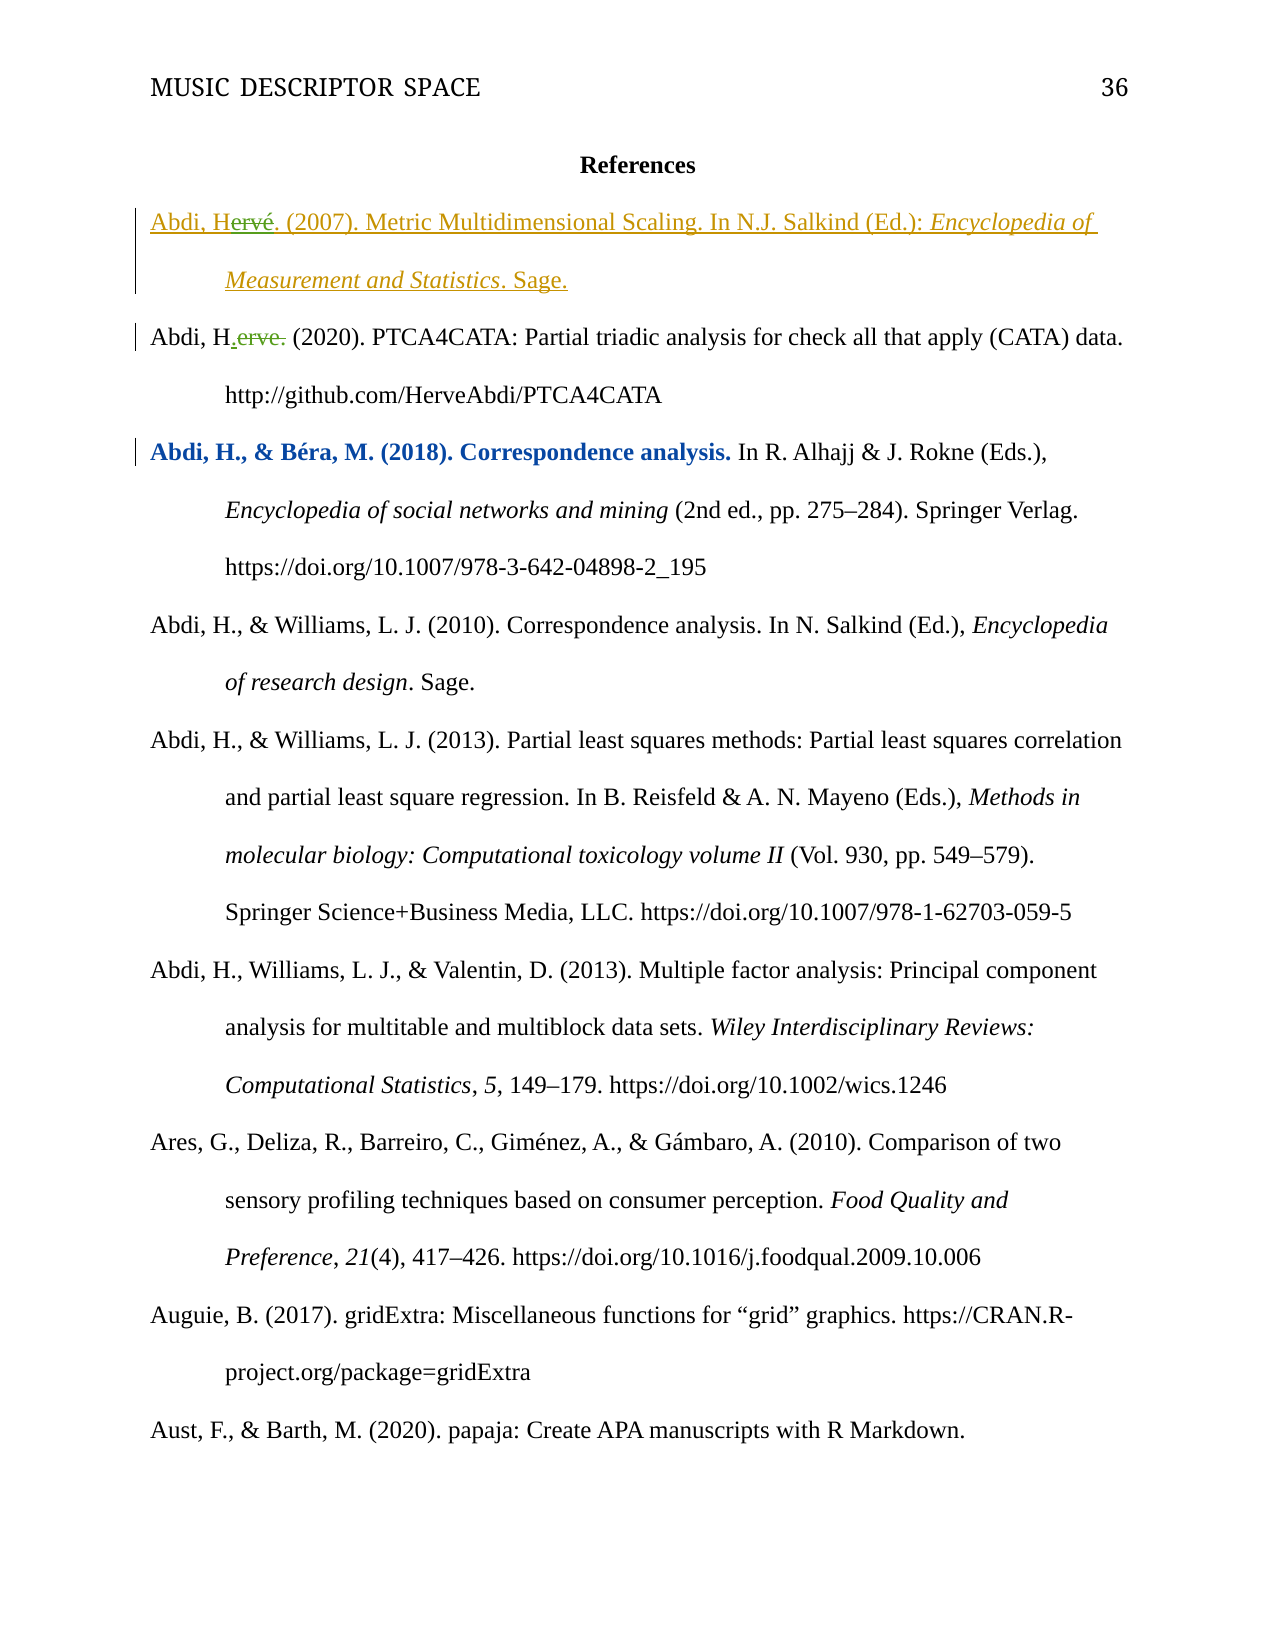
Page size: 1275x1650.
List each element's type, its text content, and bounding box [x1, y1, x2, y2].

text Abdi, H., & Williams, L. J. (2010). Correspondence analysis. In N. Salkind (Ed.), Encyclopedia of research design. Sage. [150, 610, 1125, 696]
text Ares, G., Deliza, R., Barreiro, C., Giménez, A., & Gámbaro, A. (2010). Comparison of two sensory profiling techniques based on consumer perception. Food Quality and Preference, 21(4), 417–426. https://doi.org/10.1016/j.foodqual.2009.10.006 [150, 1127, 1125, 1271]
text Abdi, H., Williams, L. J., & Valentin, D. (2013). Multiple factor analysis: Principal component analysis for multitable and multiblock data sets. Wiley Interdisciplinary Reviews: Computational Statistics, 5, 149–179. https://doi.org/10.1002/wics.1246 [150, 955, 1125, 1099]
text References [150, 150, 1125, 179]
text Abdi, H (2020). PTCA4CATA: Partial triadic analysis for check all that apply (CATA) data. http://github.com/HerveAbdi/PTCA4CATA [150, 322, 1125, 409]
text Auguie, B. (2017). gridExtra: Miscellaneous functions for “grid” graphics. https://CRAN.R-project.org/package=gridExtra [150, 1300, 1125, 1386]
text Abdi, H., & Williams, L. J. (2013). Partial least squares methods: Partial least squares correlation and partial least square regression. In B. Reisfeld & A. N. Mayeno (Eds.), Methods in molecular biology: Computational toxicology volume II (Vol. 930, pp. 549–579). Springer Science+Business Media, LLC. https://doi.org/10.1007/978-1-62703-059-5 [150, 725, 1125, 926]
text Abdi, H., & Béra, M. (2018). Correspondence analysis. In R. Alhajj & J. Rokne (Eds.), Encyclopedia of social networks and mining (2nd ed., pp. 275–284). Springer Verlag. https://doi.org/10.1007/978-3-642-04898-2_195 [150, 437, 1125, 581]
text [150, 1415, 1125, 1444]
